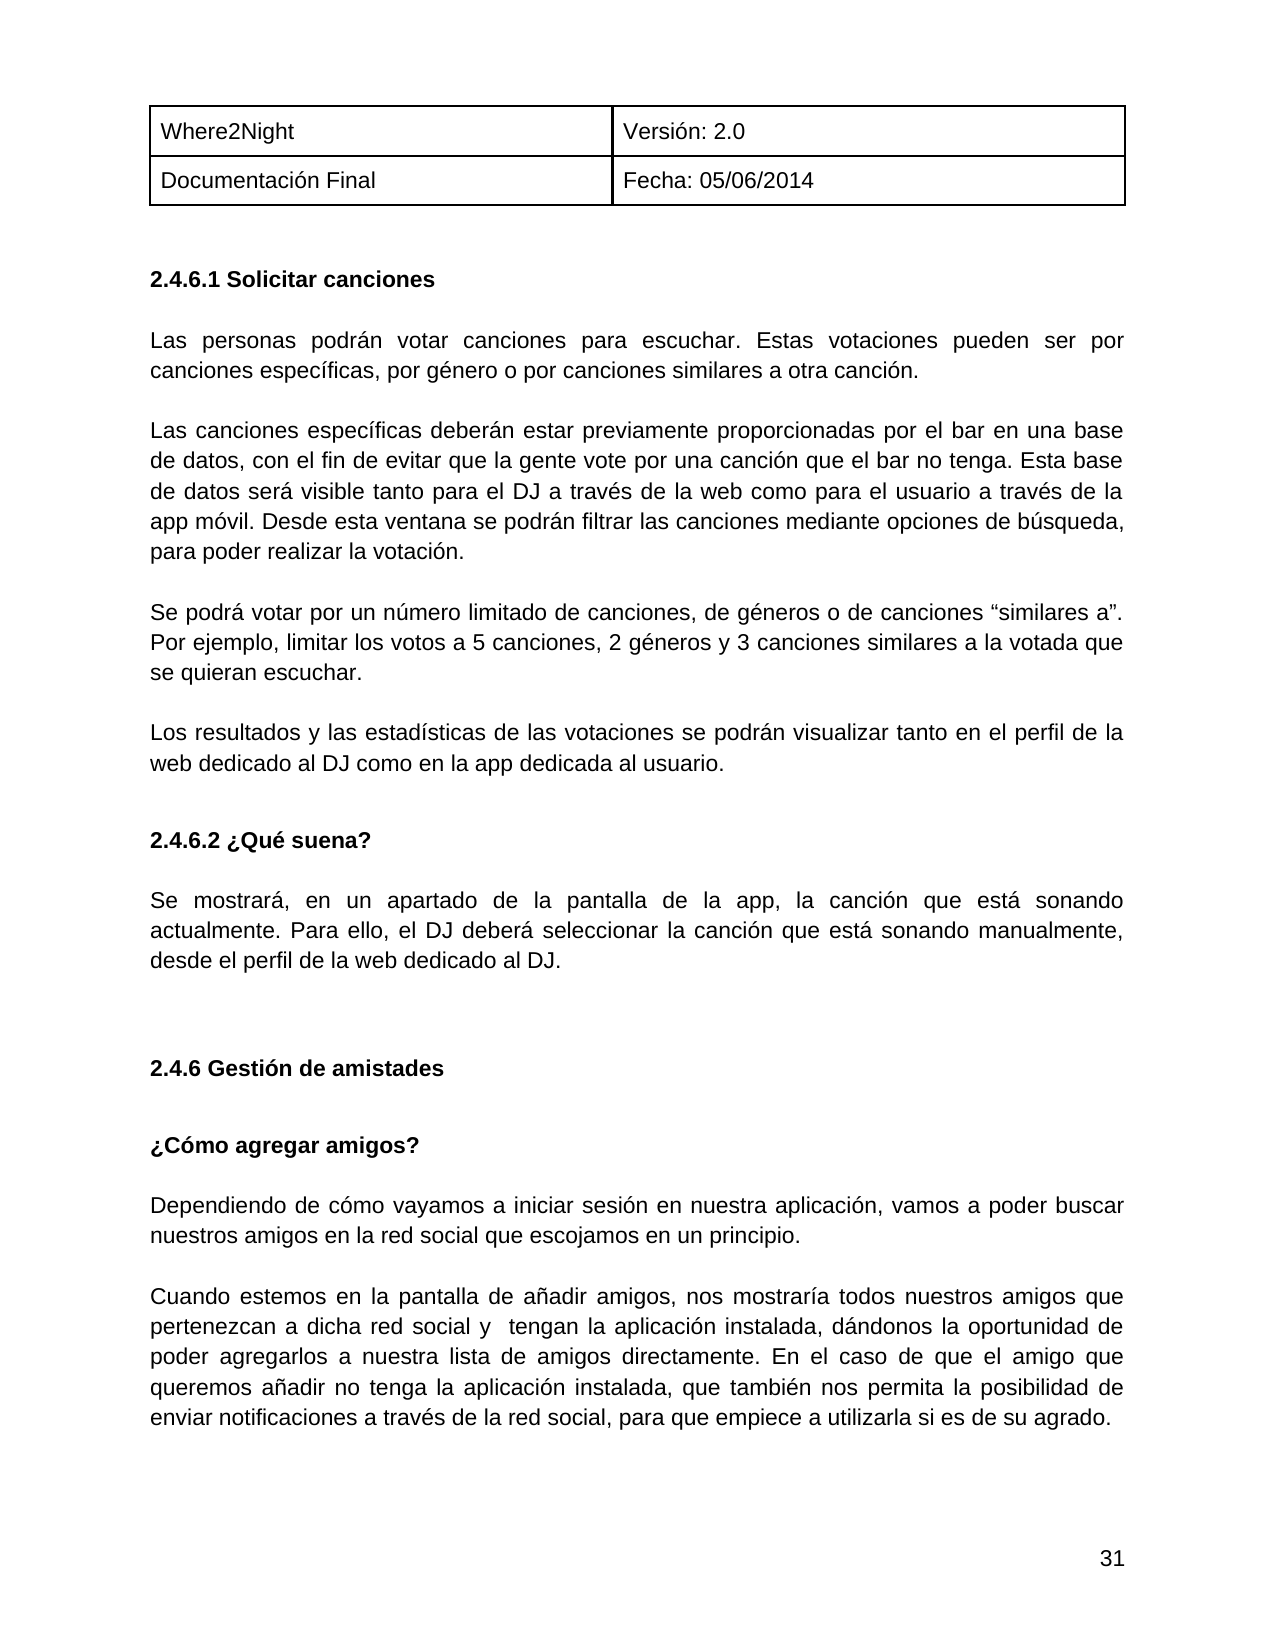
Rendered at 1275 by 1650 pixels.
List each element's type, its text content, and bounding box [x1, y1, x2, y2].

text Cuando estemos en la pantalla de añadir amigos, nos mostraría todos nuestros amigos que pertenezcan a dicha red social y tengan la aplicación instalada, dándonos la oportunidad de poder agregarlos a nuestra lista de amigos directamente. En el caso de que el amigo que queremos añadir no tenga la aplicación instalada, que también nos permita la posibilidad de enviar notificaciones a través de la red social, para que empiece a utilizarla si es de su agrado. [150, 1283, 1125, 1430]
text ¿Cómo agregar amigos? [150, 1132, 1125, 1158]
subtitle 2.4.6.1 Solicitar canciones [150, 266, 1125, 293]
text Dependiendo de cómo vayamos a iniciar sesión en nuestra aplicación, vamos a poder buscar nuestros amigos en la red social que escojamos en un principio. [150, 1192, 1125, 1249]
subtitle 2.4.6 Gestión de amistades [150, 1055, 1125, 1081]
text Las canciones específicas deberán estar previamente proporcionadas por el bar en una base de datos, con el fin de evitar que la gente vote por una canción que el bar no tenga. Esta base de datos será visible tanto para el DJ a través de la web como para el usuario a través de la app móvil. Desde esta ventana se podrán filtrar las canciones mediante opciones de búsqueda, para poder realizar la votación. [150, 417, 1125, 564]
text Se podrá votar por un número limitado de canciones, de géneros o de canciones “similares a”. Por ejemplo, limitar los votos a 5 canciones, 2 géneros y 3 canciones similares a la votada que se quieran escuchar. [150, 598, 1125, 685]
text Se mostrará, en un apartado de la pantalla de la app, la canción que está sonando actualmente. Para ello, el DJ deberá seleccionar la canción que está sonando manualmente, desde el perfil de la web dedicado al DJ. [150, 887, 1125, 974]
text Las personas podrán votar canciones para escuchar. Estas votaciones pueden ser por canciones específicas, por género o por canciones similares a otra canción. [150, 327, 1125, 383]
text Los resultados y las estadísticas de las votaciones se podrán visualizar tanto en el perfil de la web dedicado al DJ como en la app dedicada al usuario. [150, 719, 1125, 776]
subtitle 2.4.6.2 ¿Qué suena? [150, 827, 1125, 853]
